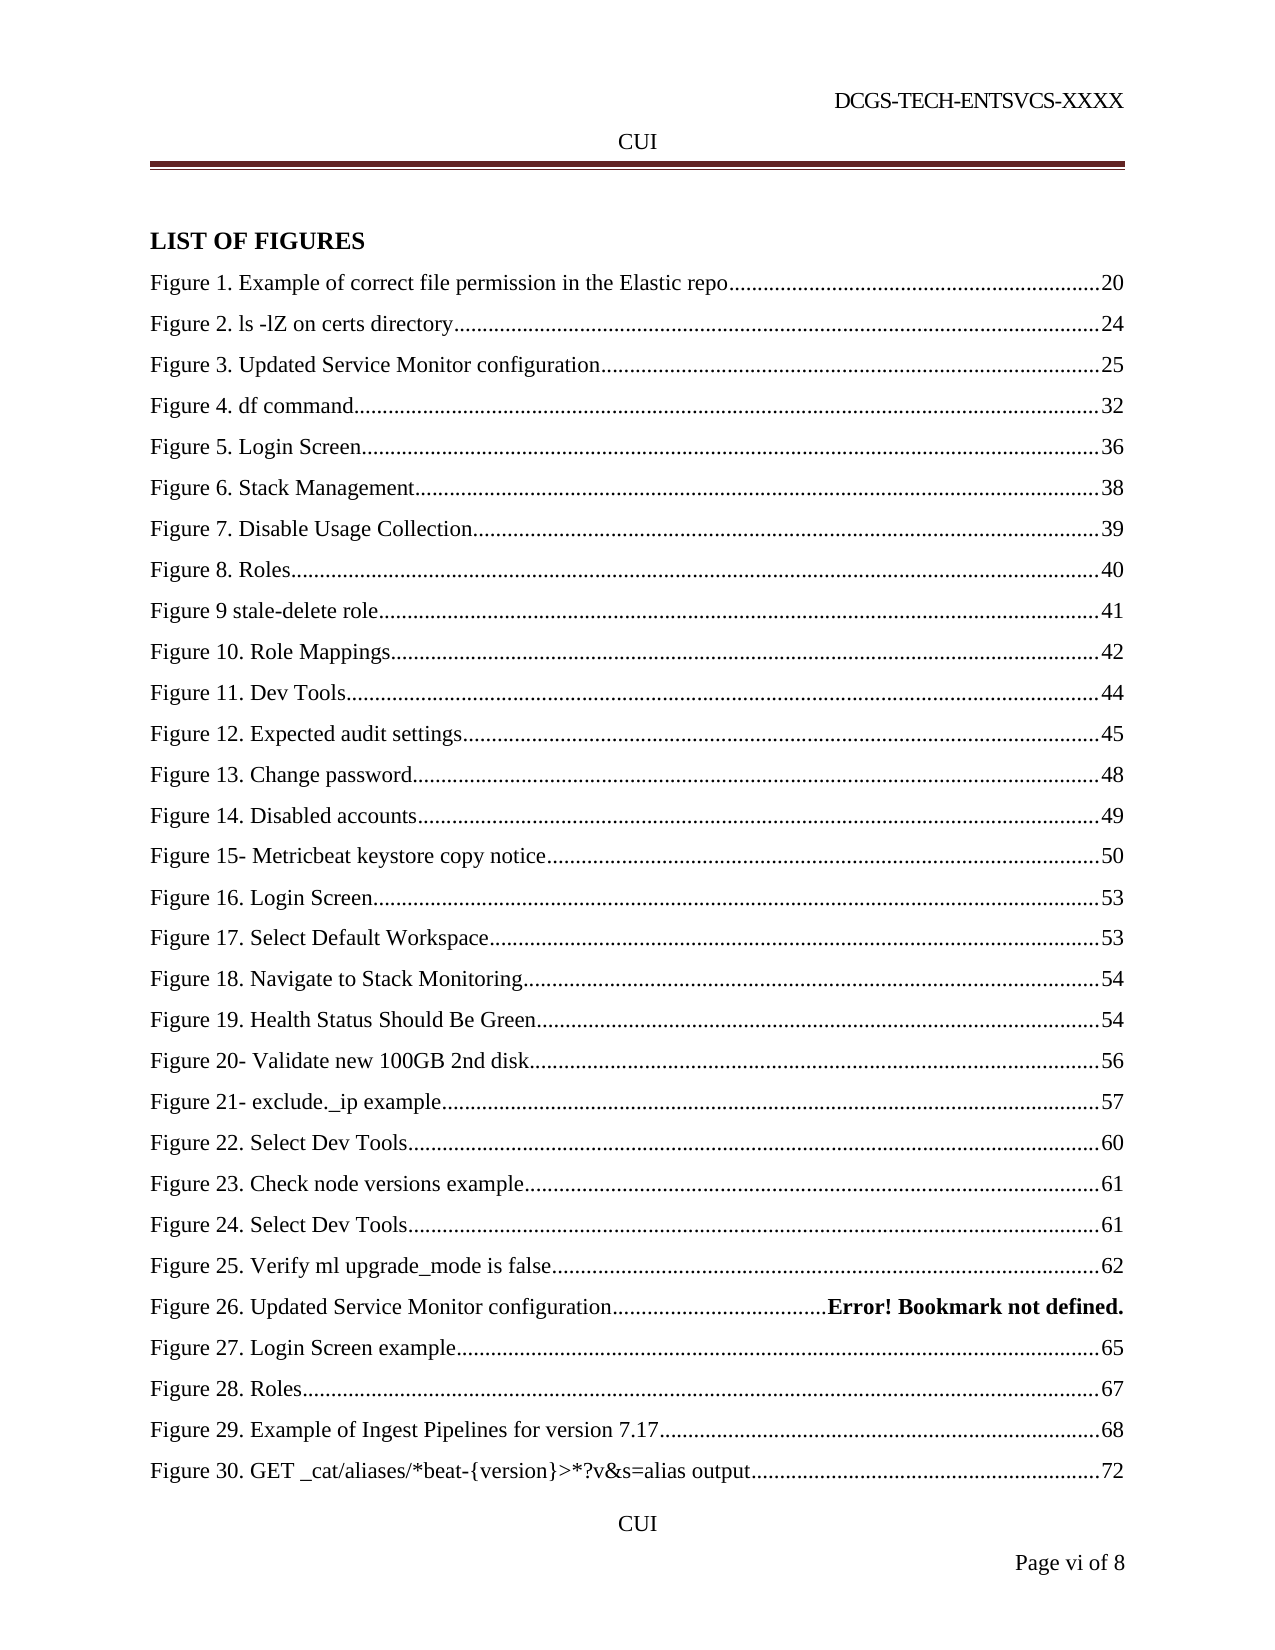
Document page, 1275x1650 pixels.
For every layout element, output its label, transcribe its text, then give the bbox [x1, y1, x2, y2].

text Figure 21- exclude._ip example 57 [150, 1088, 1125, 1114]
text Figure 15- Metricbeat keystore copy notice 50 [150, 843, 1125, 869]
text Figure 2. ls -lZ on certs directory 24 [150, 310, 1125, 337]
text Figure 25. Verify ml upgrade_mode is false 62 [150, 1252, 1125, 1278]
text Figure 28. Roles 67 [150, 1375, 1125, 1401]
text Figure 23. Check node versions example 61 [150, 1170, 1125, 1196]
text Figure 4. df command 32 [150, 392, 1125, 419]
text Figure 9 stale-delete role 41 [150, 597, 1125, 623]
text Figure 17. Select Default Workspace 53 [150, 924, 1125, 951]
text Figure 10. Role Mappings 42 [150, 638, 1125, 664]
text Figure 7. Disable Usage Collection 39 [150, 515, 1125, 541]
text Figure 26. Updated Service Monitor configuration Error! Bookmark not defined. [150, 1293, 1125, 1319]
text Figure 5. Login Screen 36 [150, 433, 1125, 459]
text Figure 24. Select Dev Tools 61 [150, 1211, 1125, 1237]
text Figure 11. Dev Tools 44 [150, 679, 1125, 705]
text Figure 27. Login Screen example 65 [150, 1334, 1125, 1360]
text Figure 6. Stack Management 38 [150, 474, 1125, 501]
text Figure 16. Login Screen 53 [150, 883, 1125, 910]
text Figure 18. Navigate to Stack Monitoring 54 [150, 965, 1125, 992]
text Figure 3. Updated Service Monitor configuration 25 [150, 351, 1125, 378]
text Figure 22. Select Dev Tools 60 [150, 1129, 1125, 1156]
text Figure 14. Disabled accounts 49 [150, 802, 1125, 828]
text Figure 13. Change password 48 [150, 761, 1125, 787]
text Figure 8. Roles 40 [150, 556, 1125, 582]
text Figure 19. Health Status Should Be Green 54 [150, 1006, 1125, 1033]
text Figure 29. Example of Ingest Pipelines for version 7.17 68 [150, 1416, 1125, 1442]
text Figure 12. Expected audit settings 45 [150, 720, 1125, 746]
text LIST OF FIGURES [150, 226, 1125, 255]
text Figure 20- Validate new 100GB 2nd disk 56 [150, 1047, 1125, 1074]
text Figure 1. Example of correct file permission in the Elastic repo 20 [150, 269, 1125, 296]
text Figure 30. GET _cat/aliases/*beat-{version}>*?v&s=alias output 72 [150, 1457, 1125, 1483]
